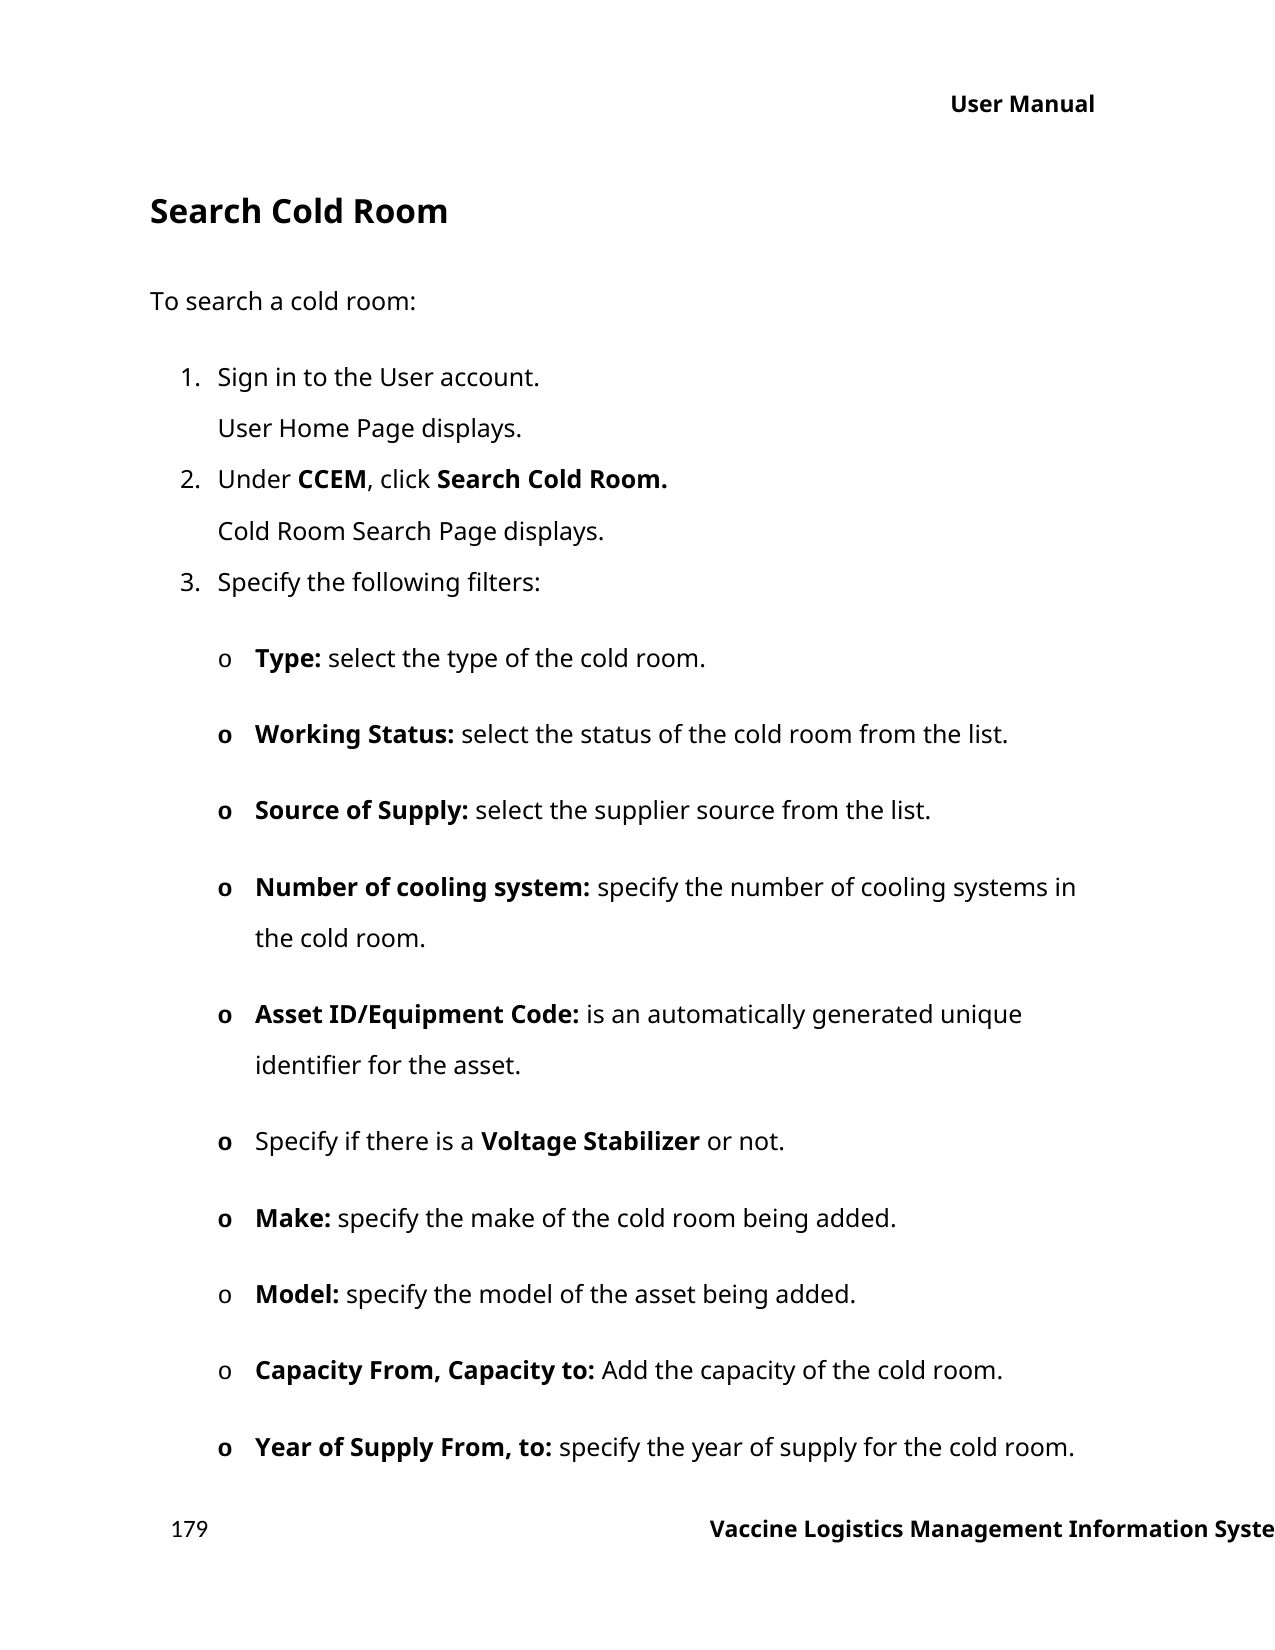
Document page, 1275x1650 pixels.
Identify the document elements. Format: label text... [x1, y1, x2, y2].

list Year of Supply From, to: specify the year of supply for the cold room. [217, 1429, 1095, 1463]
list Make: specify the make of the cold room being added. [217, 1200, 1095, 1234]
list Specify if there is a Voltage Stabilizer or not. [217, 1124, 1095, 1158]
list Sign in to the User account. User Home Page displays. [180, 360, 1095, 445]
list Source of Supply: select the supplier source from the list. [217, 793, 1095, 827]
list Asset ID/Equipment Code: is an automatically generated unique identifier for the asset. [217, 997, 1095, 1082]
list Number of cooling system: specify the number of cooling systems in the cold room. [217, 869, 1095, 954]
text Search Cold Room [150, 187, 1125, 233]
list Working Status: select the status of the cold room from the list. [217, 717, 1095, 751]
list Type: select the type of the cold room. [217, 640, 1095, 674]
list Model: specify the model of the asset being added. [217, 1277, 1095, 1311]
list Specify the following filters: [180, 564, 1095, 598]
list Under CCEM, click Search Cold Room. Cold Room Search Page displays. [180, 462, 1095, 547]
list Capacity From, Capacity to: Add the capacity of the cold room. [217, 1353, 1095, 1387]
text To search a cold room: [150, 284, 1125, 318]
